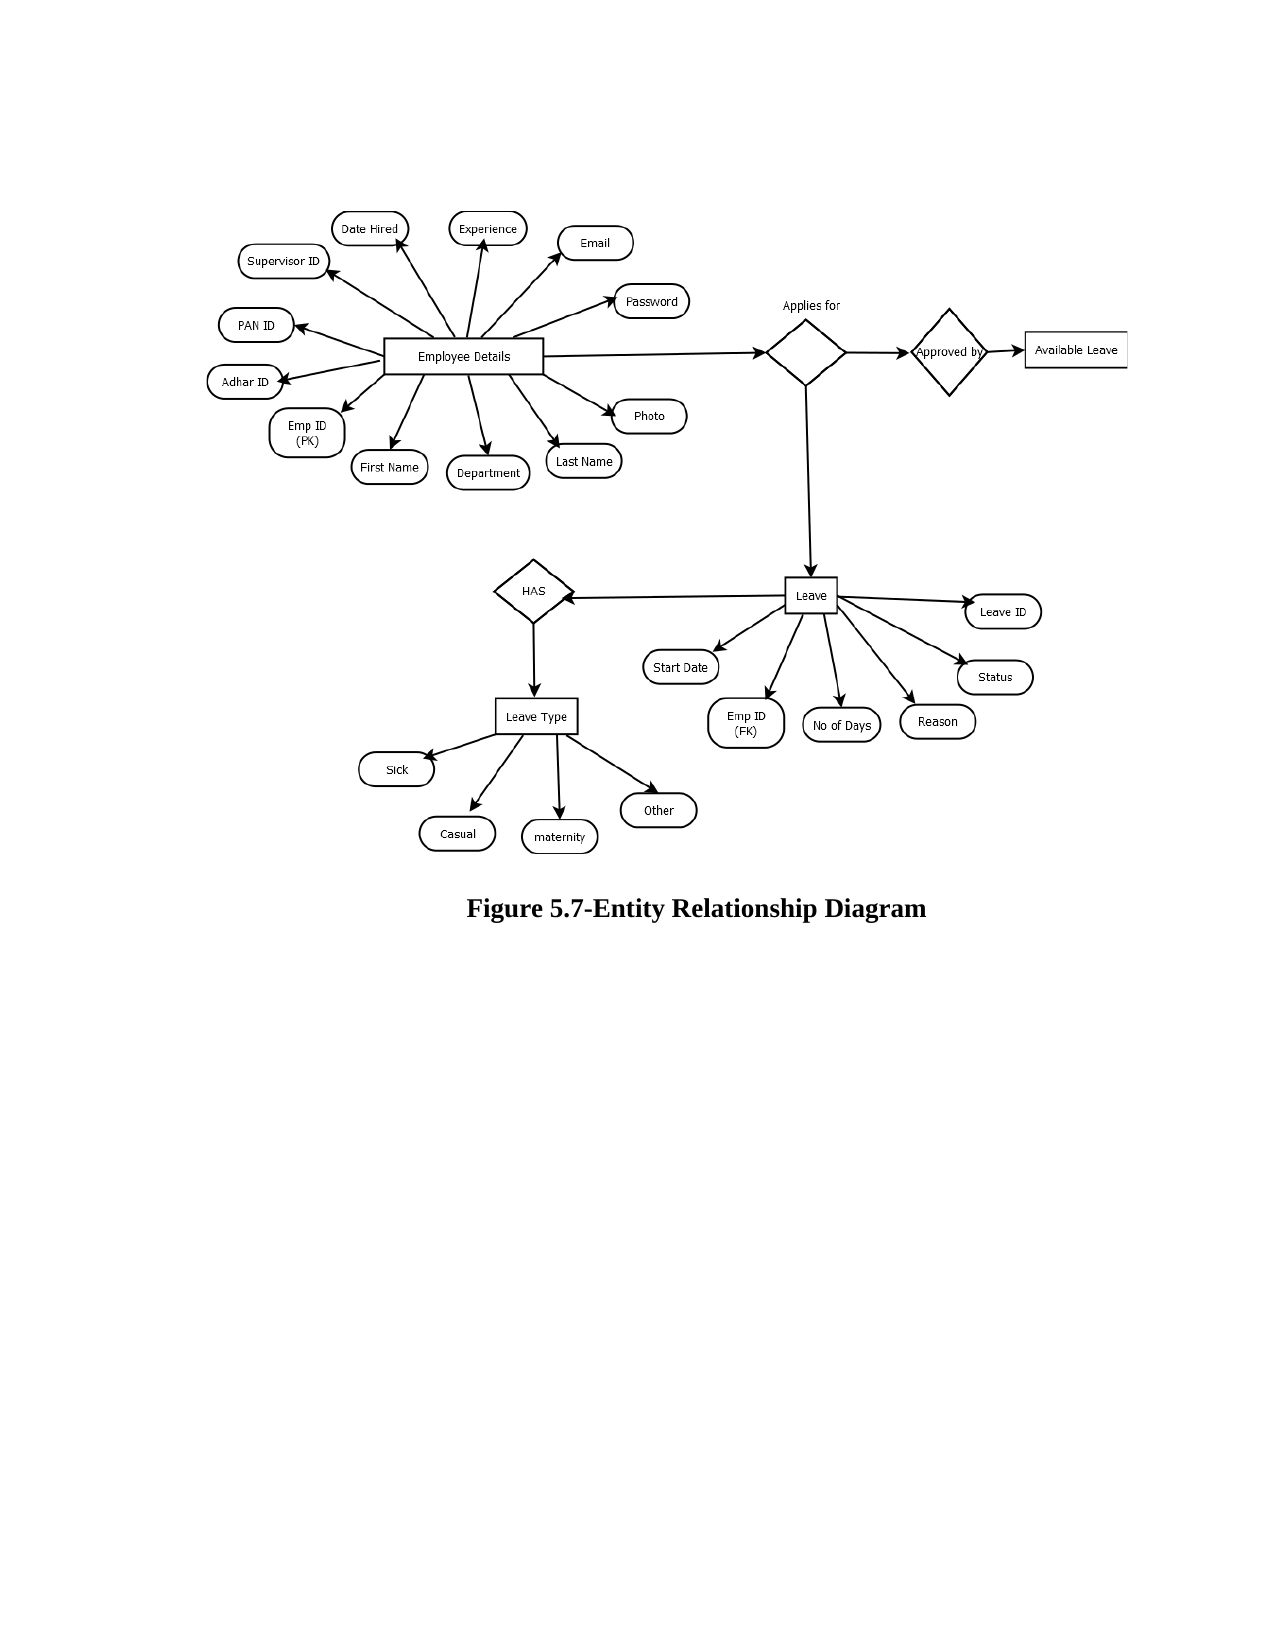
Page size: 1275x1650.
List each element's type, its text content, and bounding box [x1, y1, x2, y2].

picture [206, 211, 1128, 854]
text Figure 5.7-Entity Relationship Diagram [211, 892, 1123, 924]
